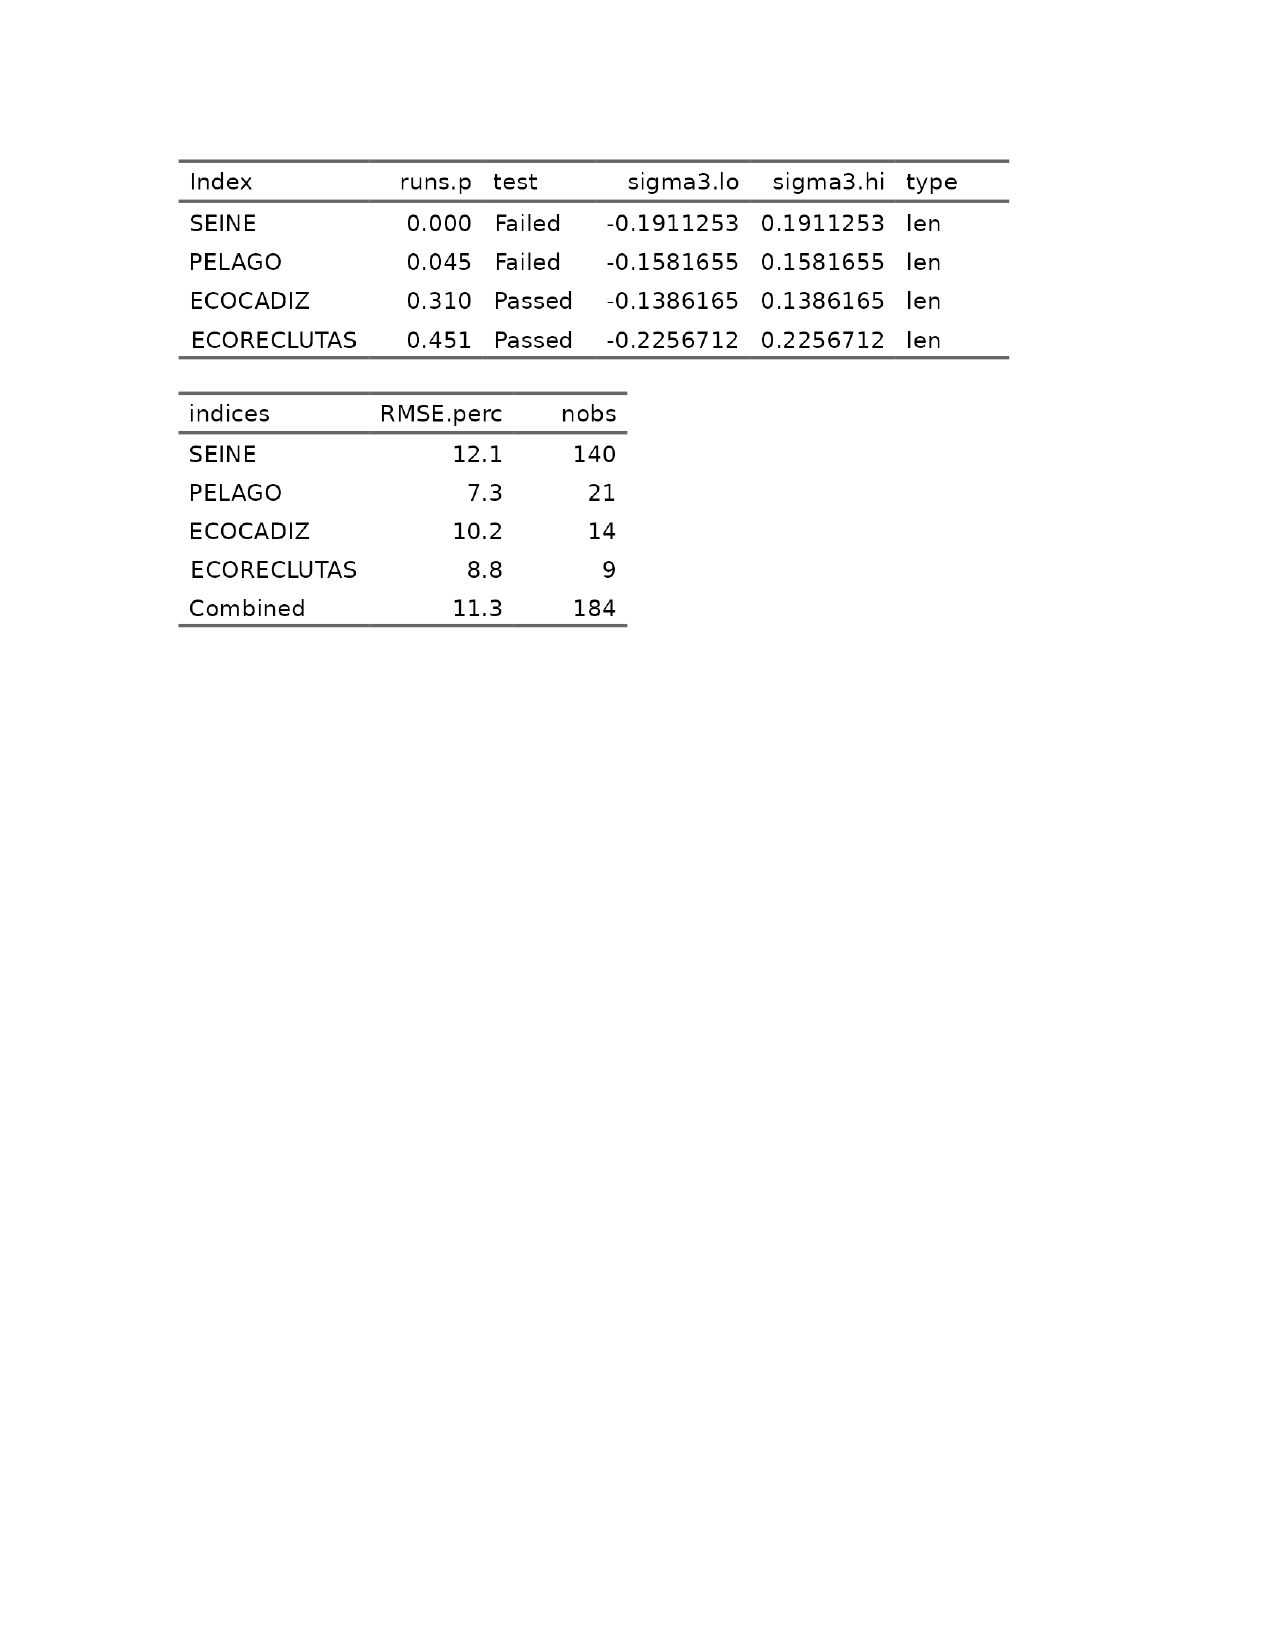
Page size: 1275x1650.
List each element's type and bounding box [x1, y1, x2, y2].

picture [168, 381, 637, 637]
picture [168, 150, 1019, 369]
